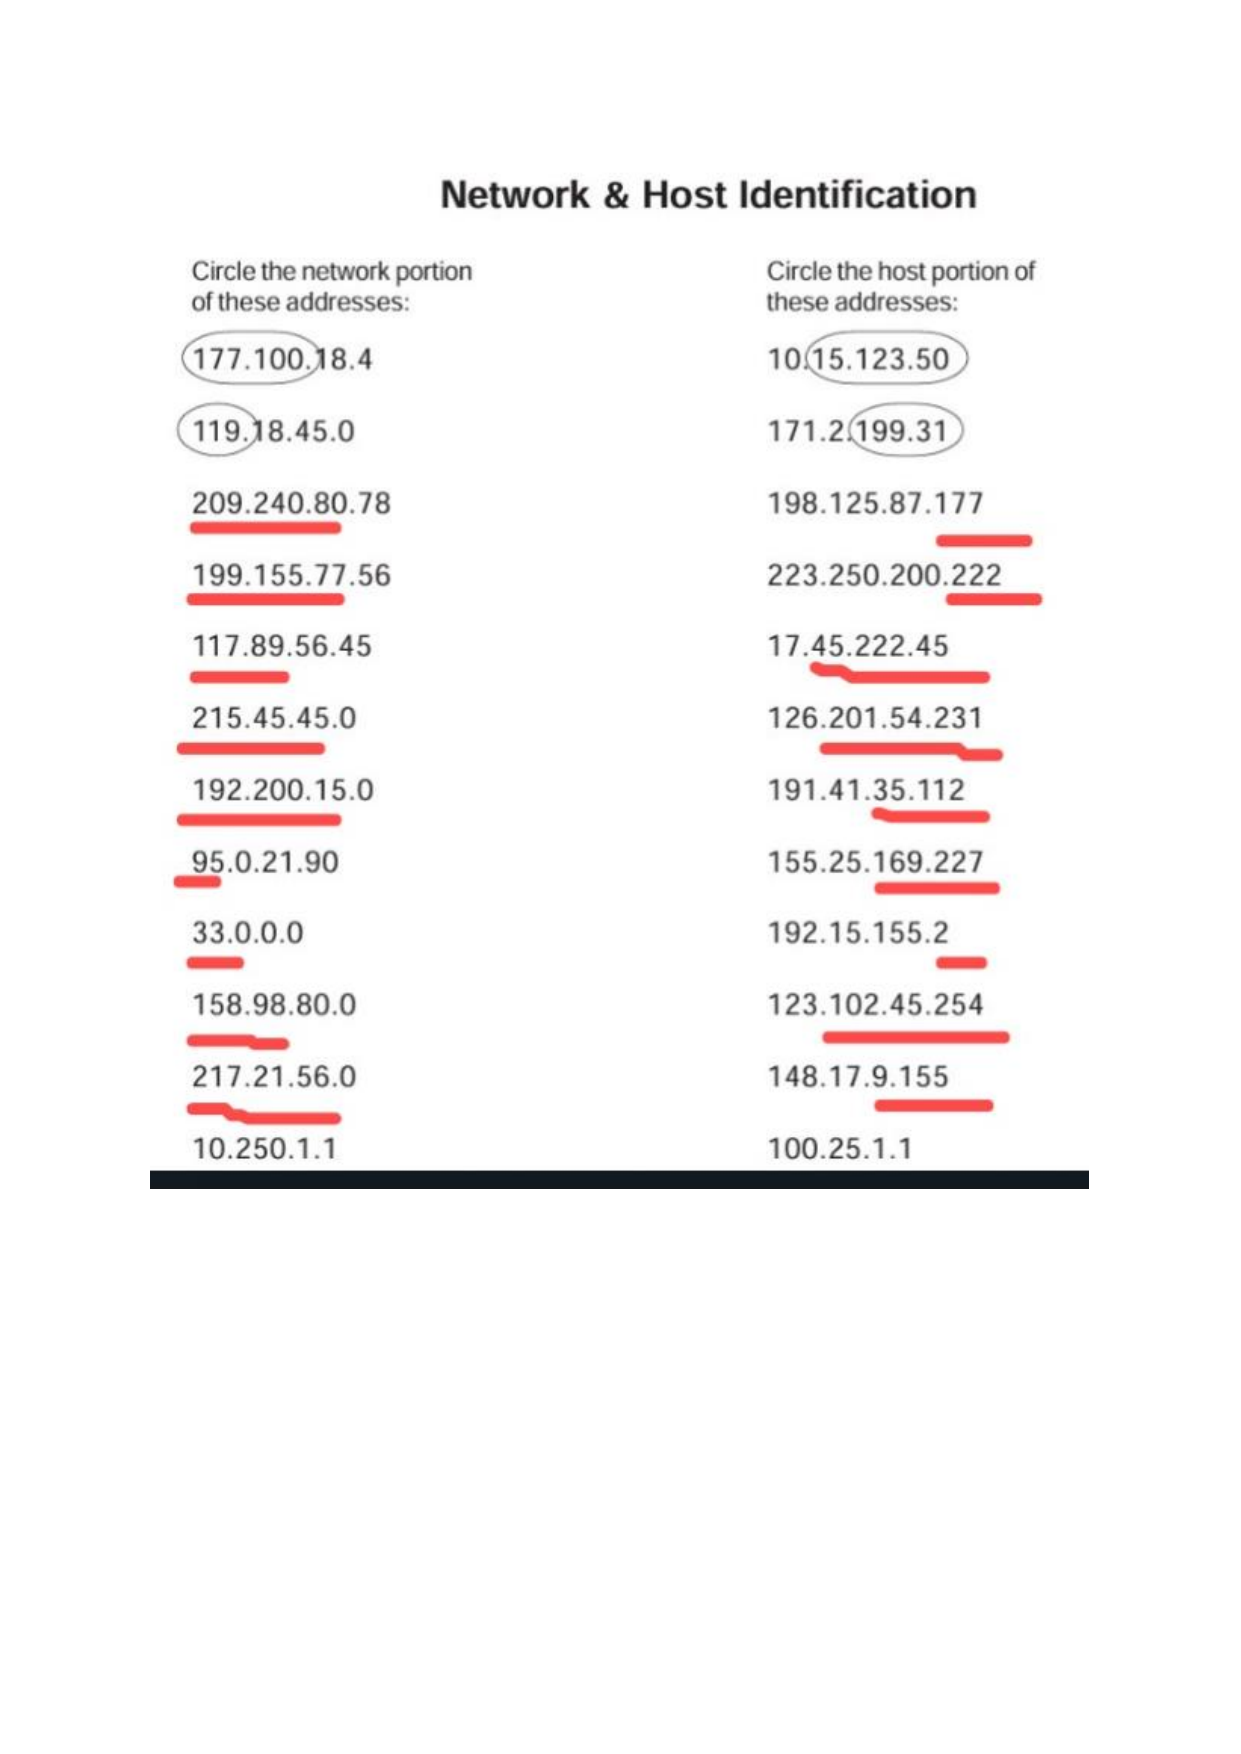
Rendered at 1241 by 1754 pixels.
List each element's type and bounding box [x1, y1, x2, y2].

picture [150, 150, 1089, 1189]
